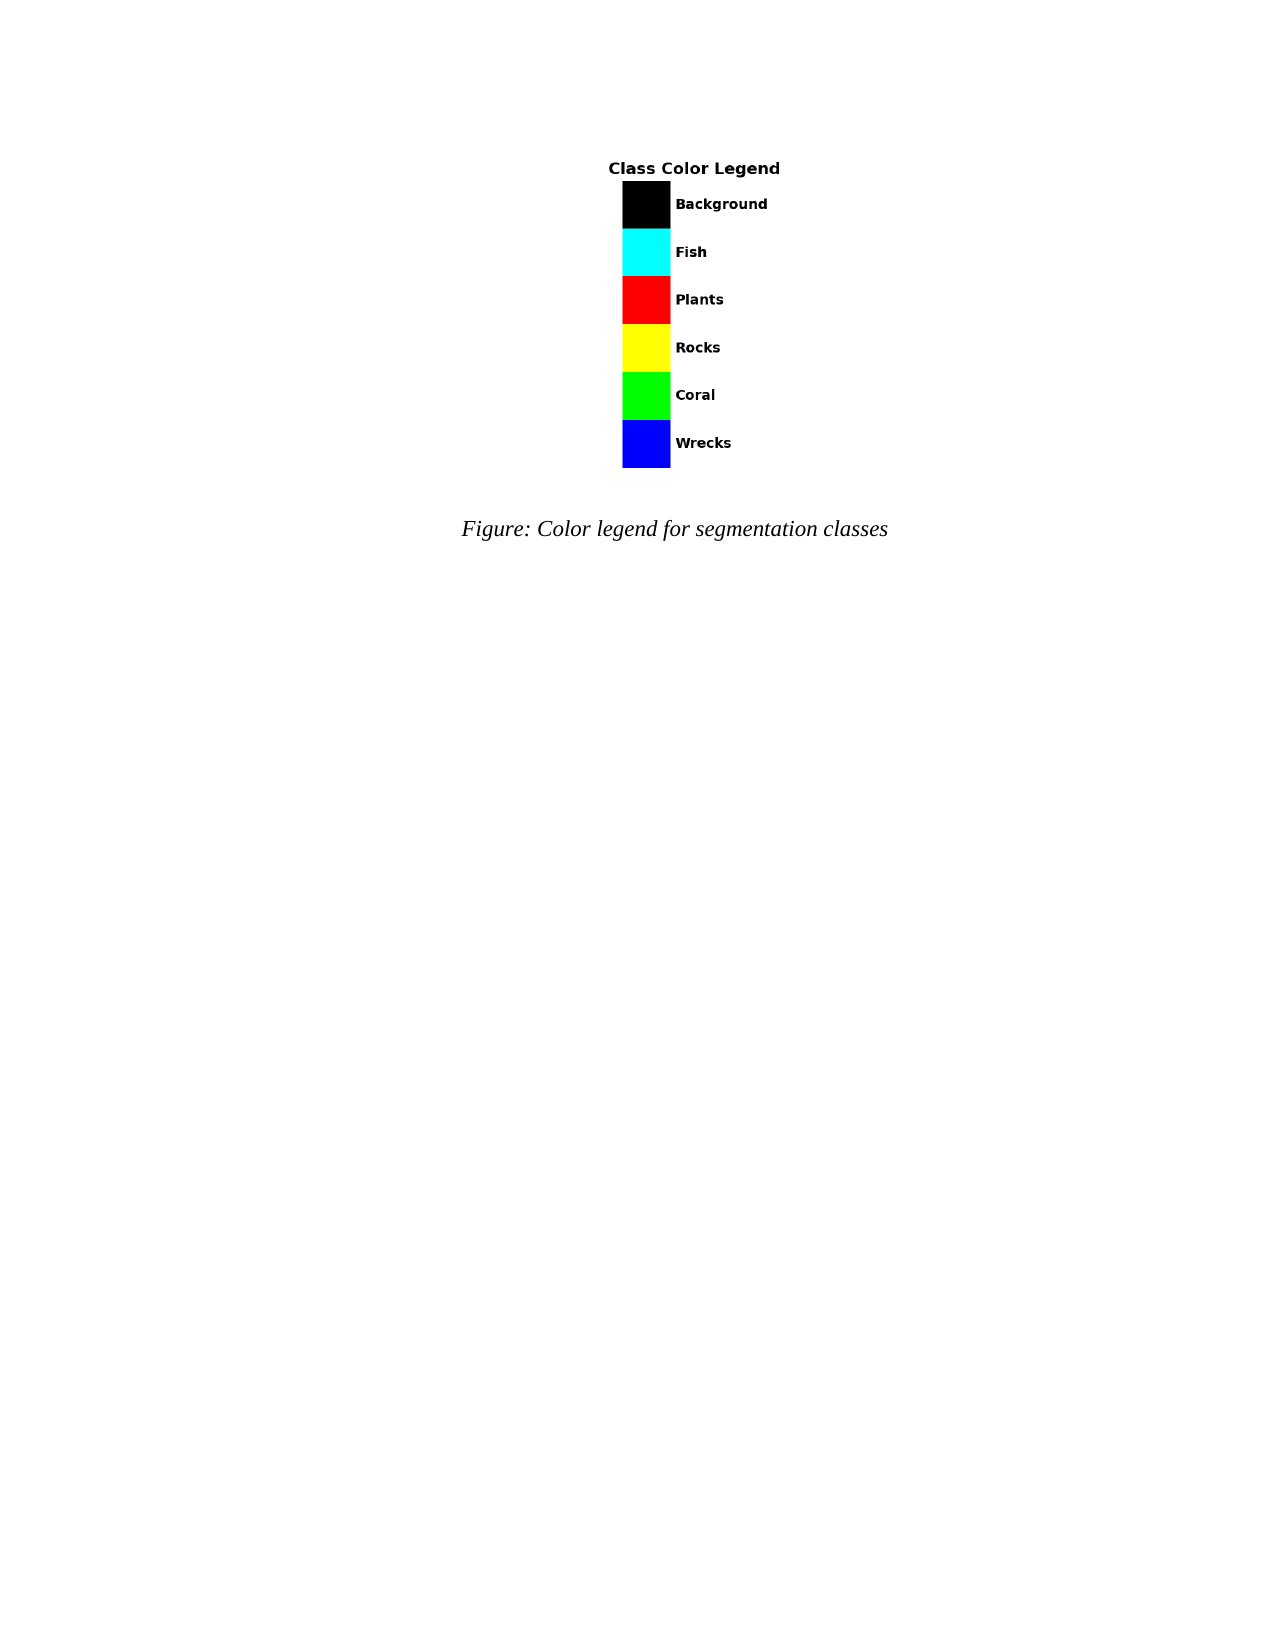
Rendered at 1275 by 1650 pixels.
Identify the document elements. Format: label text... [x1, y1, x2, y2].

text Figure: Color legend for segmentation classes [187, 515, 1087, 542]
picture [281, 150, 1107, 480]
